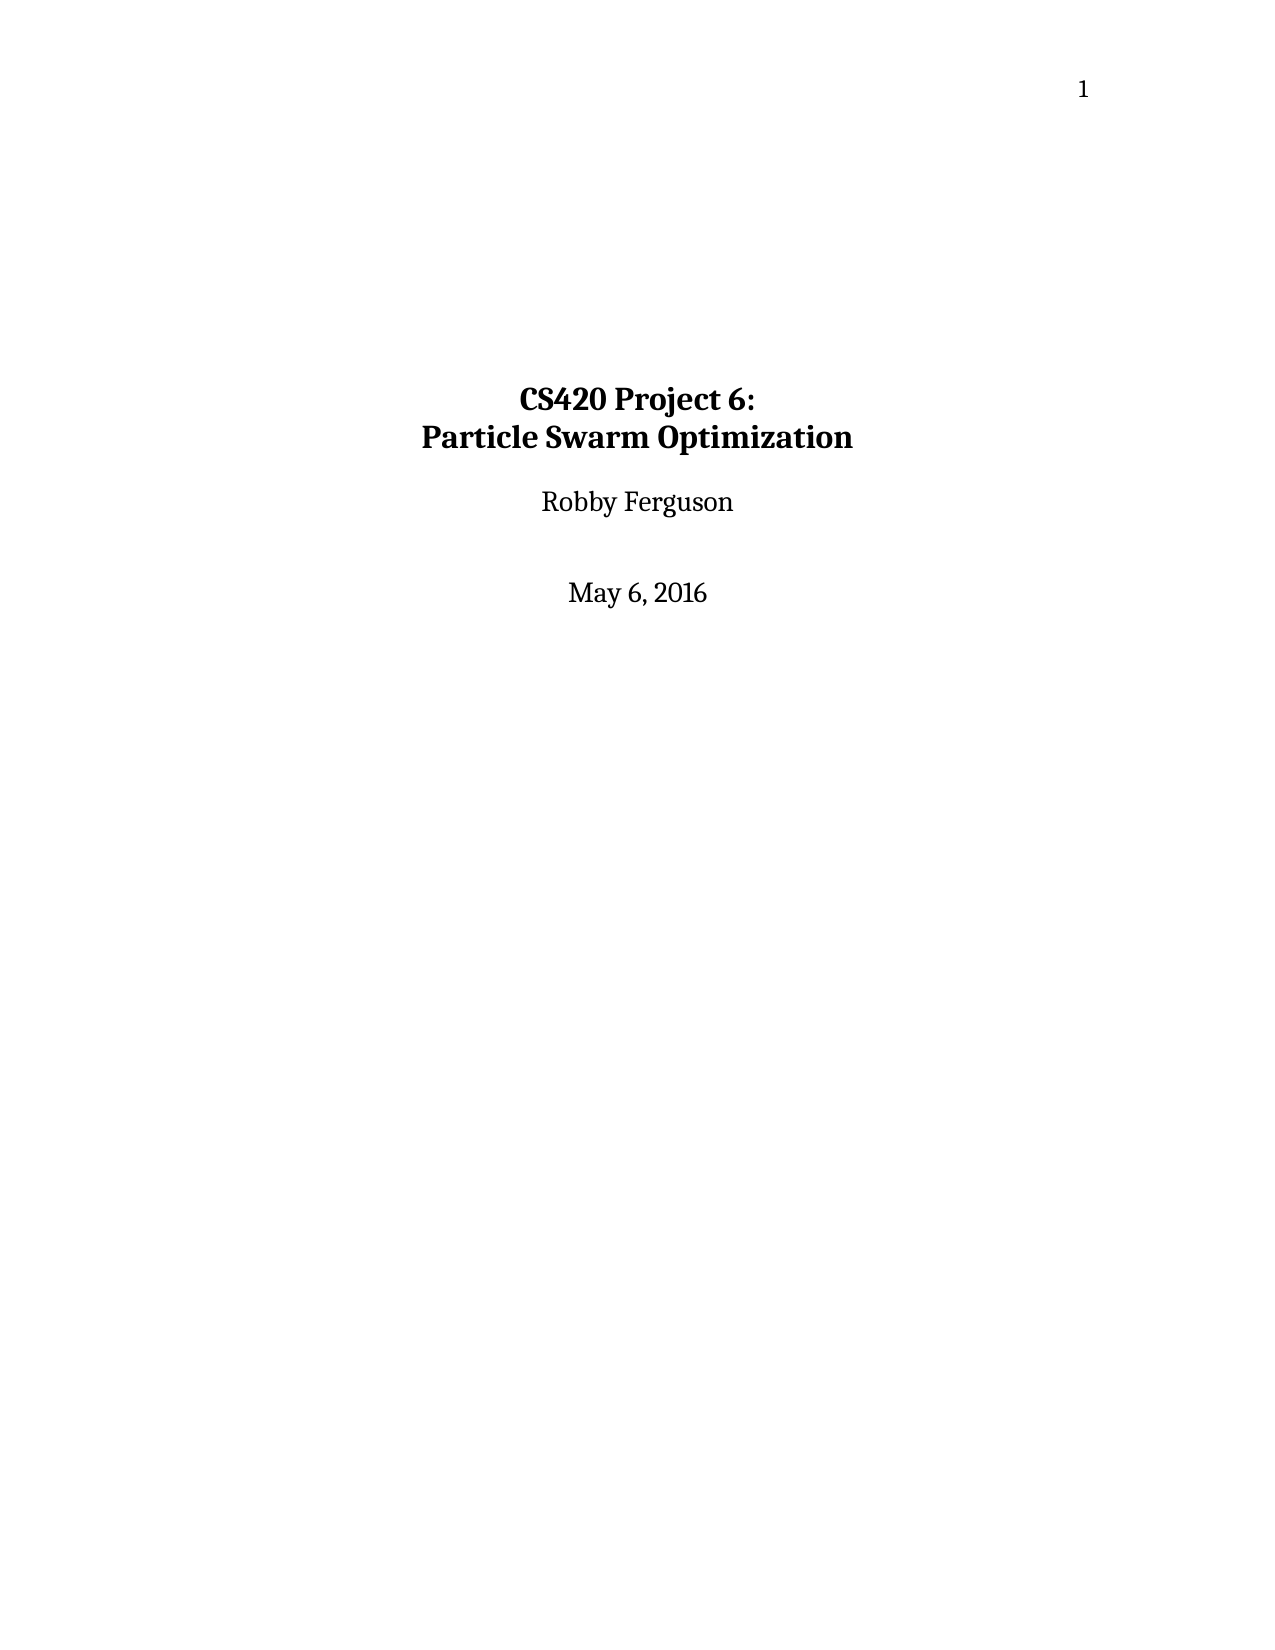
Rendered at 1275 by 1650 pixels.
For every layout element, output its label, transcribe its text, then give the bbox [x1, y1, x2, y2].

text May 6, 2016 [187, 576, 1087, 610]
text CS420 Project 6: [187, 380, 1087, 418]
text Particle Swarm Optimization [187, 418, 1087, 457]
text Robby Ferguson [187, 485, 1087, 519]
